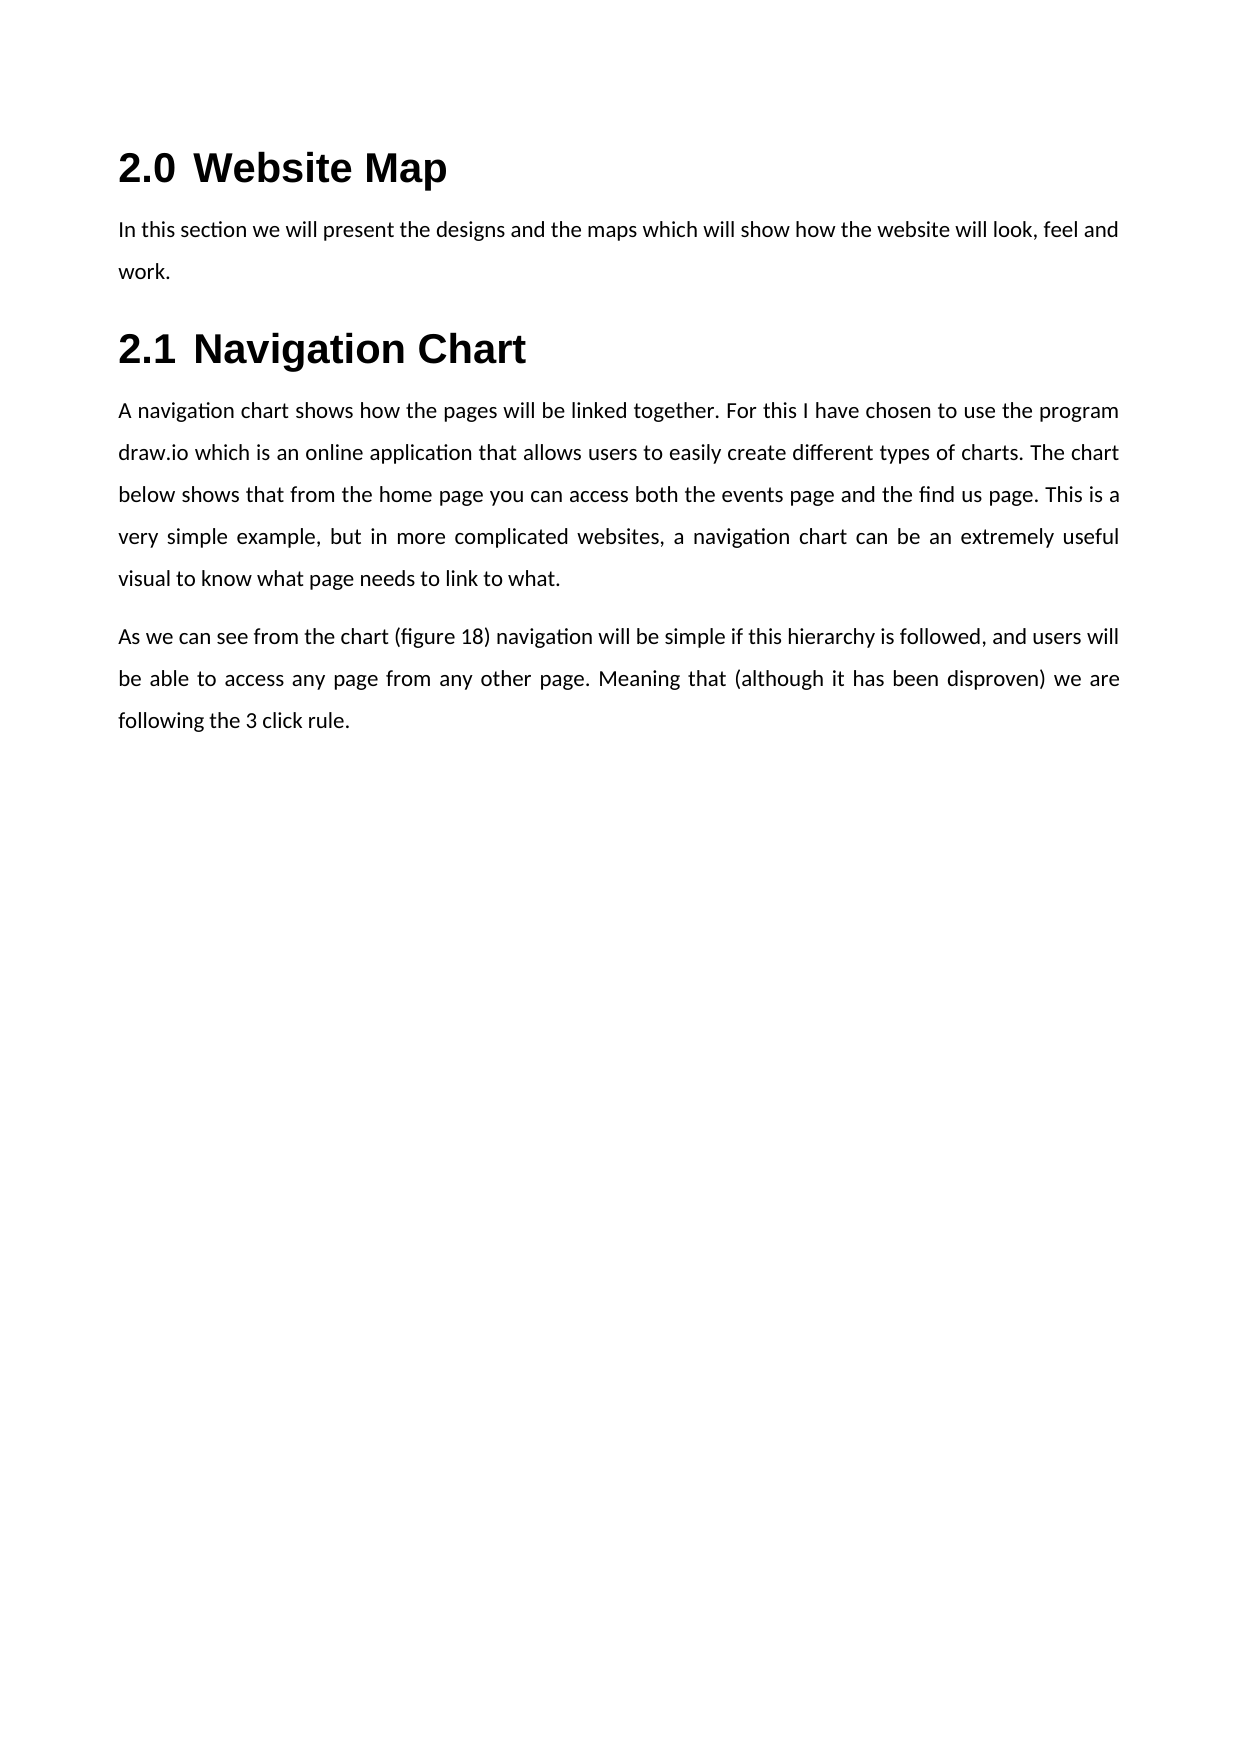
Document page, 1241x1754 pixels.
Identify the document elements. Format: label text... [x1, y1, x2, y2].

text In this section we will present the designs and the maps which will show how the website will look, feel and work. [118, 215, 1122, 285]
text A navigation chart shows how the pages will be linked together. For this I have chosen to use the program draw.io which is an online application that allows users to easily create different types of charts. The chart below shows that from the home page you can access both the events page and the find us page. This is a very simple example, but in more complicated websites, a navigation chart can be an extremely useful visual to know what page needs to link to what. [118, 396, 1122, 592]
subtitle Website Map [118, 143, 1122, 191]
subtitle Navigation Chart [118, 324, 1122, 372]
text As we can see from the chart (figure 18) navigation will be simple if this hierarchy is followed, and users will be able to access any page from any other page. Meaning that (although it has been disproven) we are following the 3 click rule. [118, 622, 1122, 734]
